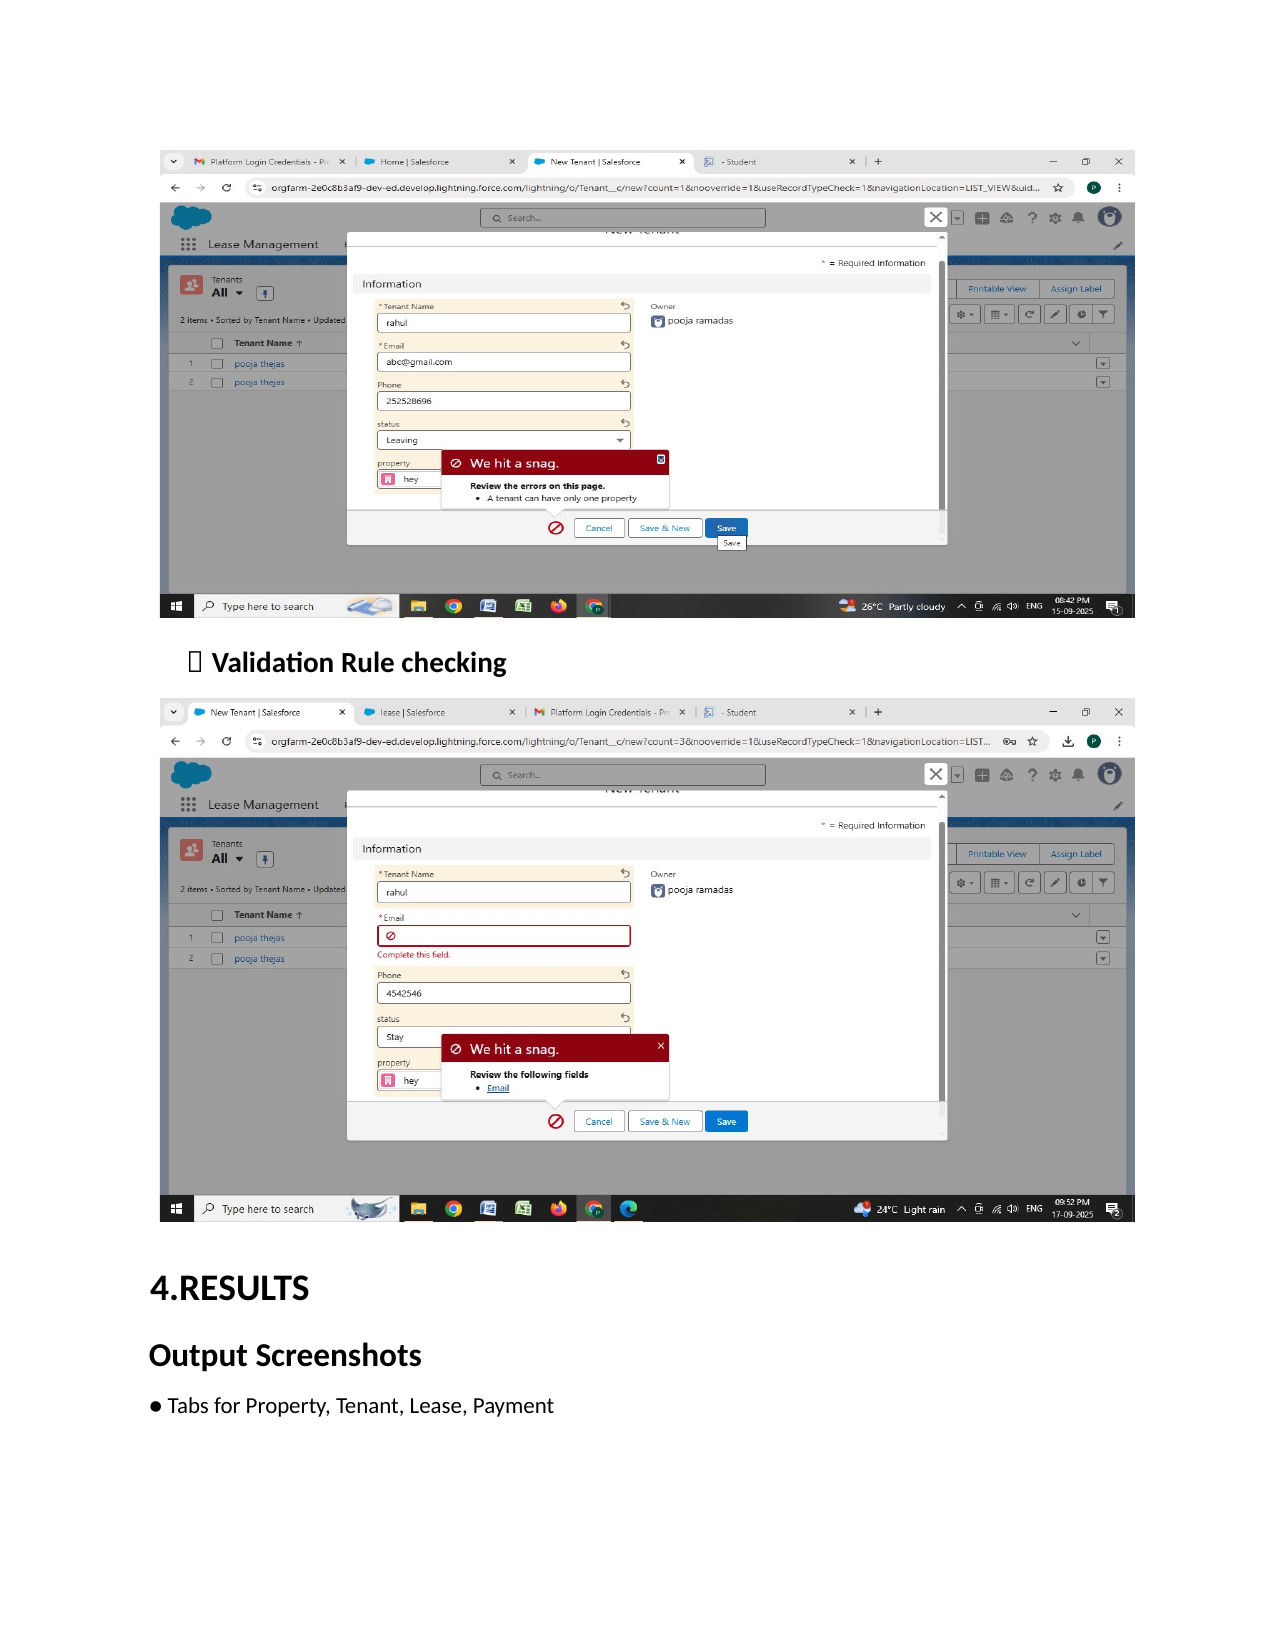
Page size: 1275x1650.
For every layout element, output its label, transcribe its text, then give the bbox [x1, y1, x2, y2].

picture [159, 698, 1135, 1222]
text  Validation Rule checking [186, 642, 1081, 681]
picture [159, 150, 1135, 618]
subtitle 4.RESULTS [150, 1264, 1135, 1310]
text ● Tabs for Property, Tenant, Lease, Payment [148, 1392, 1135, 1419]
text Output Screenshots [148, 1334, 1135, 1375]
